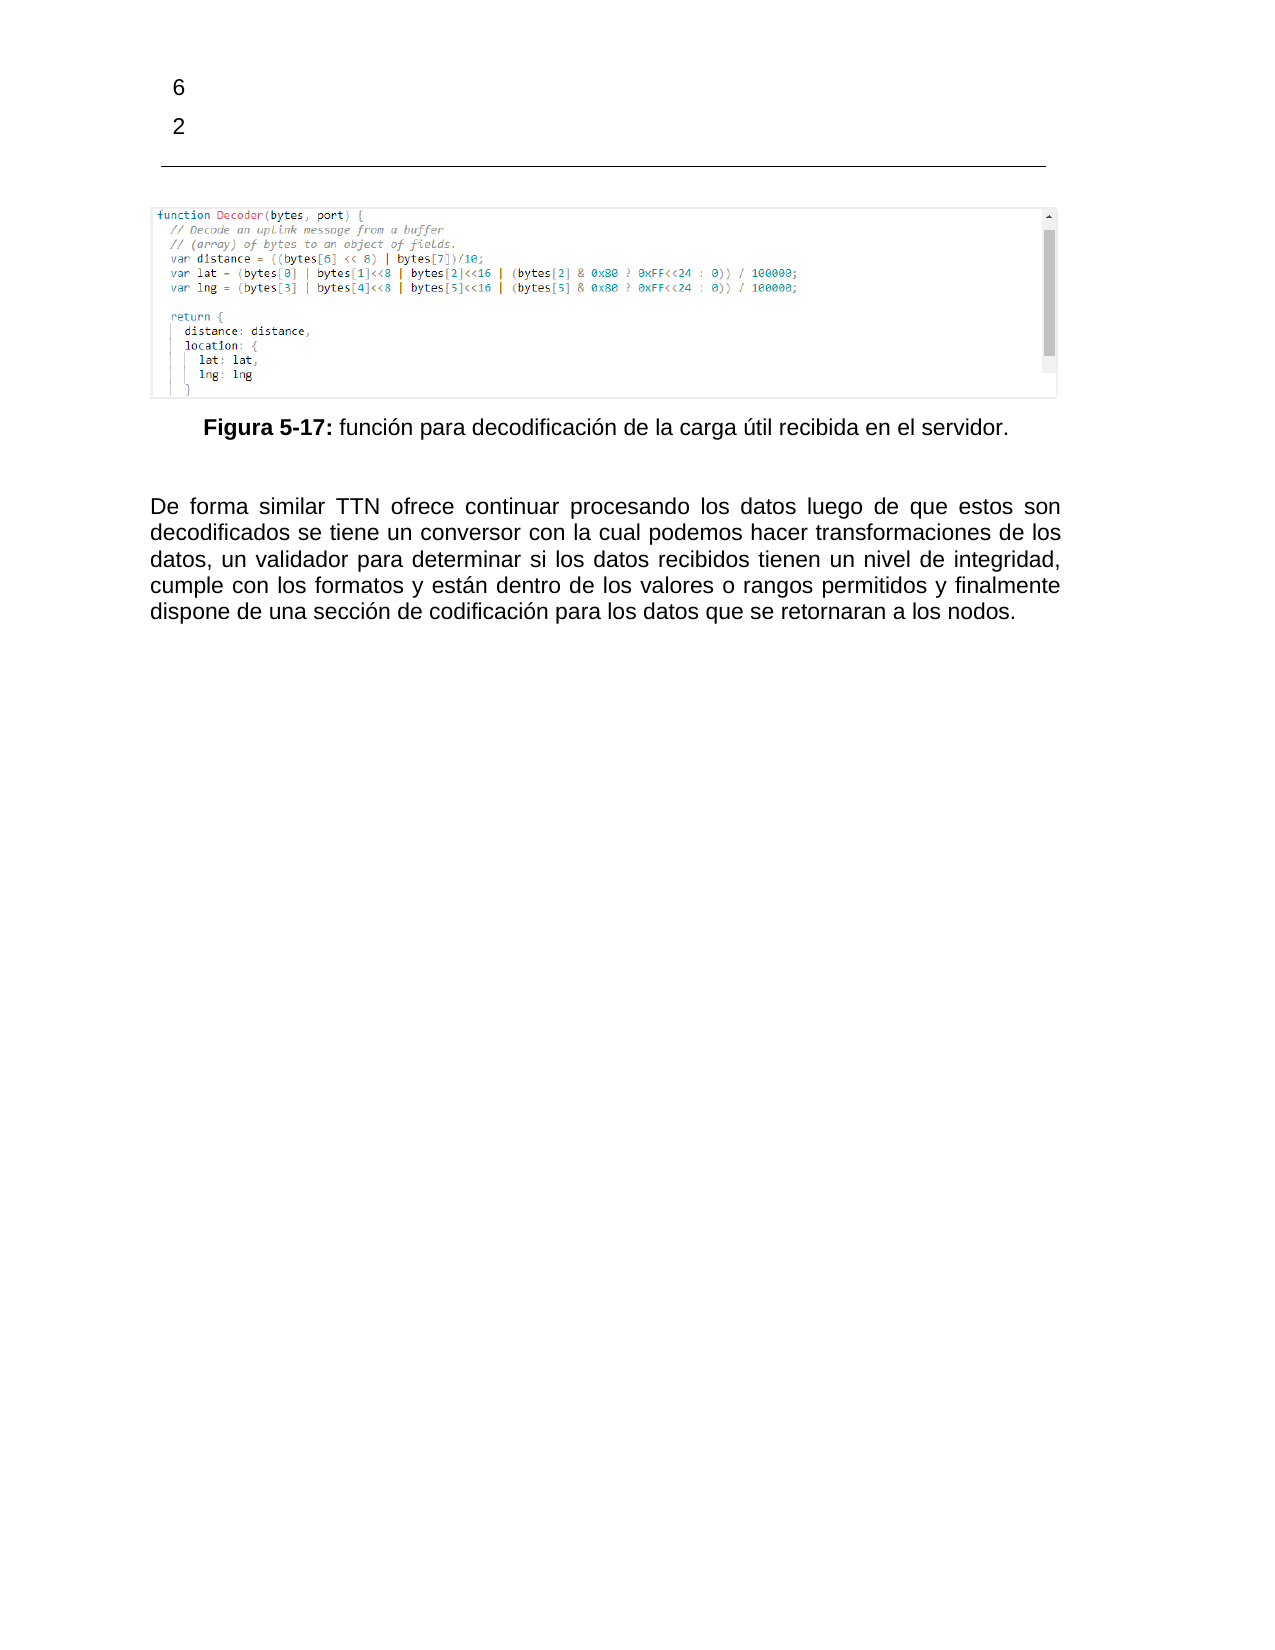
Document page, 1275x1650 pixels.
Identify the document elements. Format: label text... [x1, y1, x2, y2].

list Figura 5-17: función para decodificación de la carga útil recibida en el servidor. [150, 414, 1062, 440]
picture [150, 205, 1062, 401]
list De forma similar TTN ofrece continuar procesando los datos luego de que estos son decodificados se tiene un conversor con la cual podemos hacer transformaciones de los datos, un validador para determinar si los datos recibidos tienen un nivel de integridad, cumple con los formatos y están dentro de los valores o rangos permitidos y finalmente dispone de una sección de codificación para los datos que se retornaran a los nodos. [150, 493, 1062, 625]
